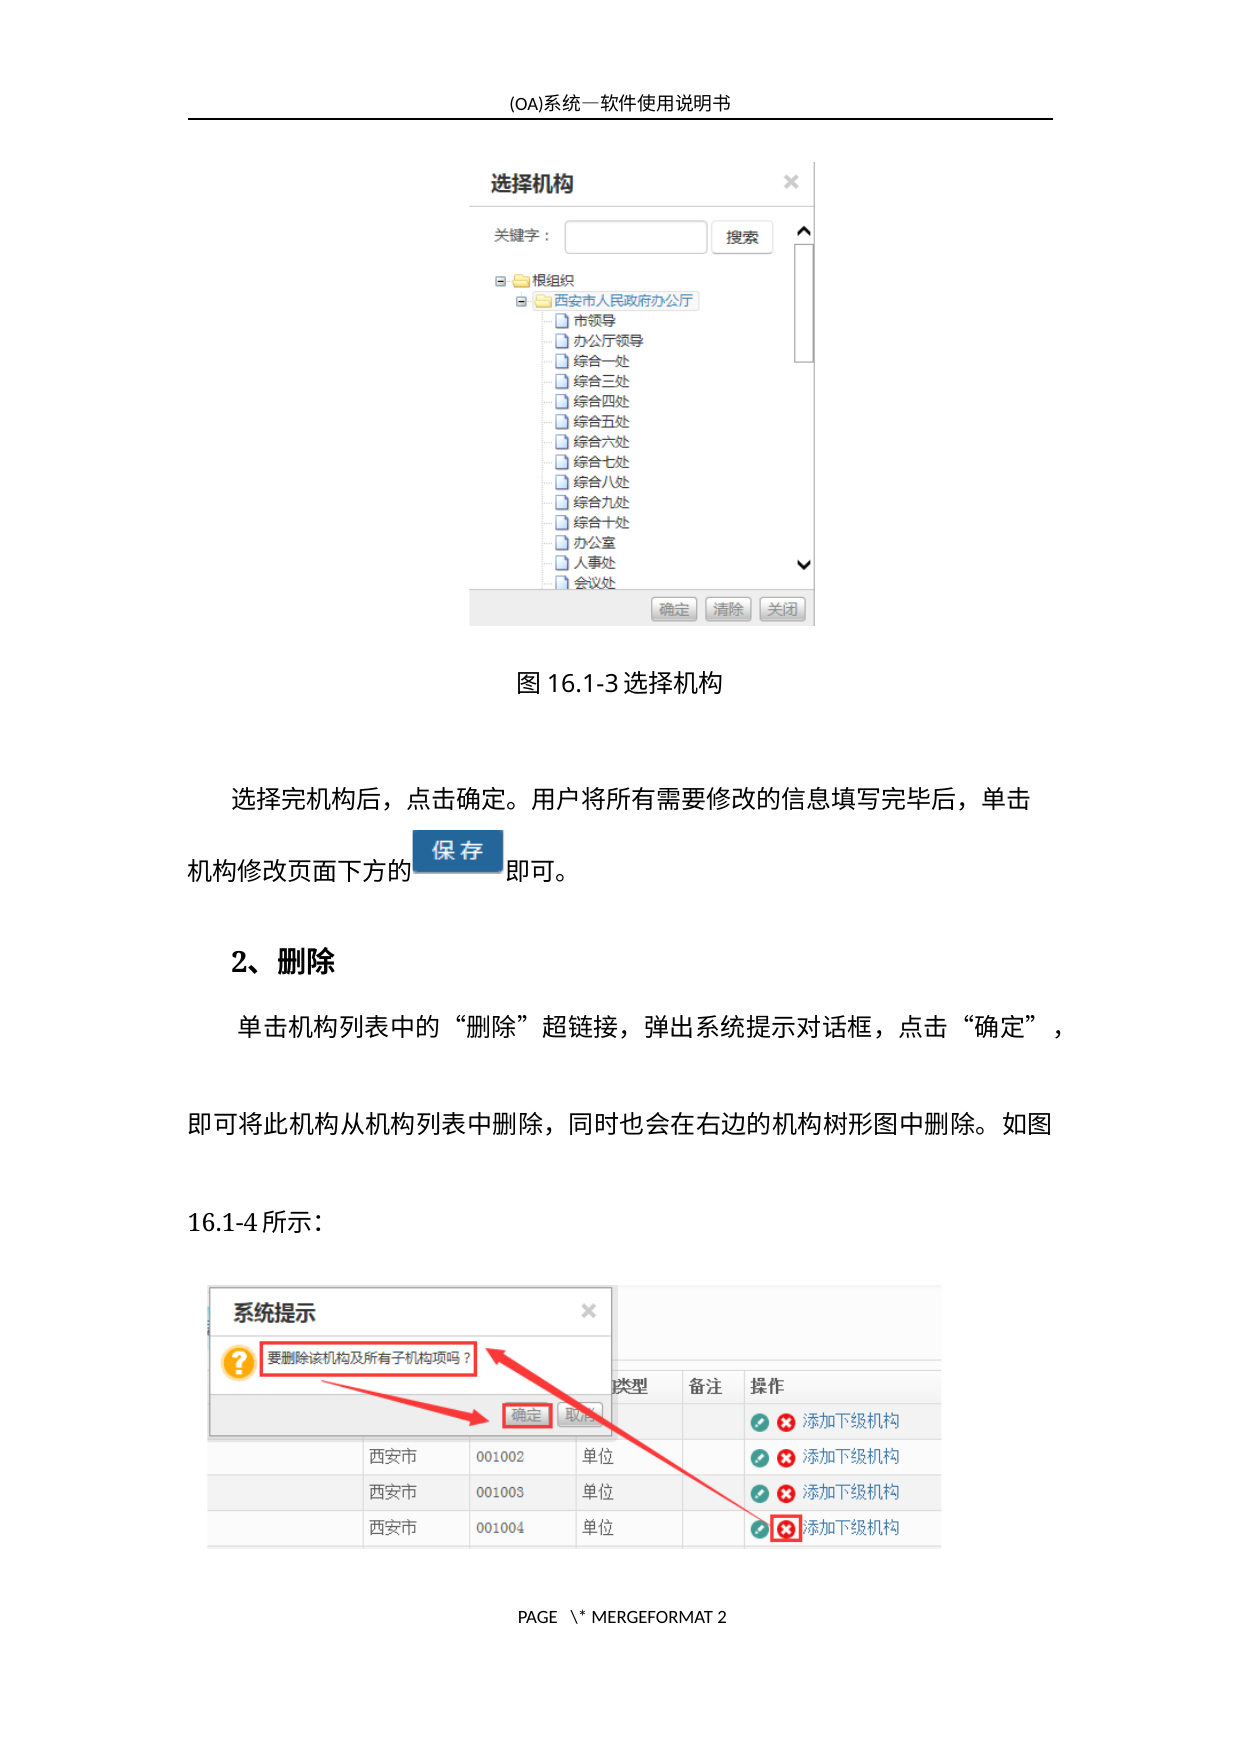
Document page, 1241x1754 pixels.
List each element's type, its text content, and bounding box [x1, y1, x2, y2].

picture [469, 162, 815, 626]
list 删除 [187, 928, 1053, 993]
picture [412, 830, 505, 874]
text 图16.1-3选择机构 [187, 649, 1053, 714]
text 选择完机构后，点击确定。用户将所有需要修改的信息填写完毕后，单击机构修改页面下方的即可。 [187, 765, 1053, 895]
picture [207, 1285, 942, 1549]
text 单击机构列表中的“删除”超链接，弹出系统提示对话框，点击“确定”，即可将此机构从机构列表中删除，同时也会在右边的机构树形图中删除。如图16.1-4所示： [187, 993, 1053, 1253]
